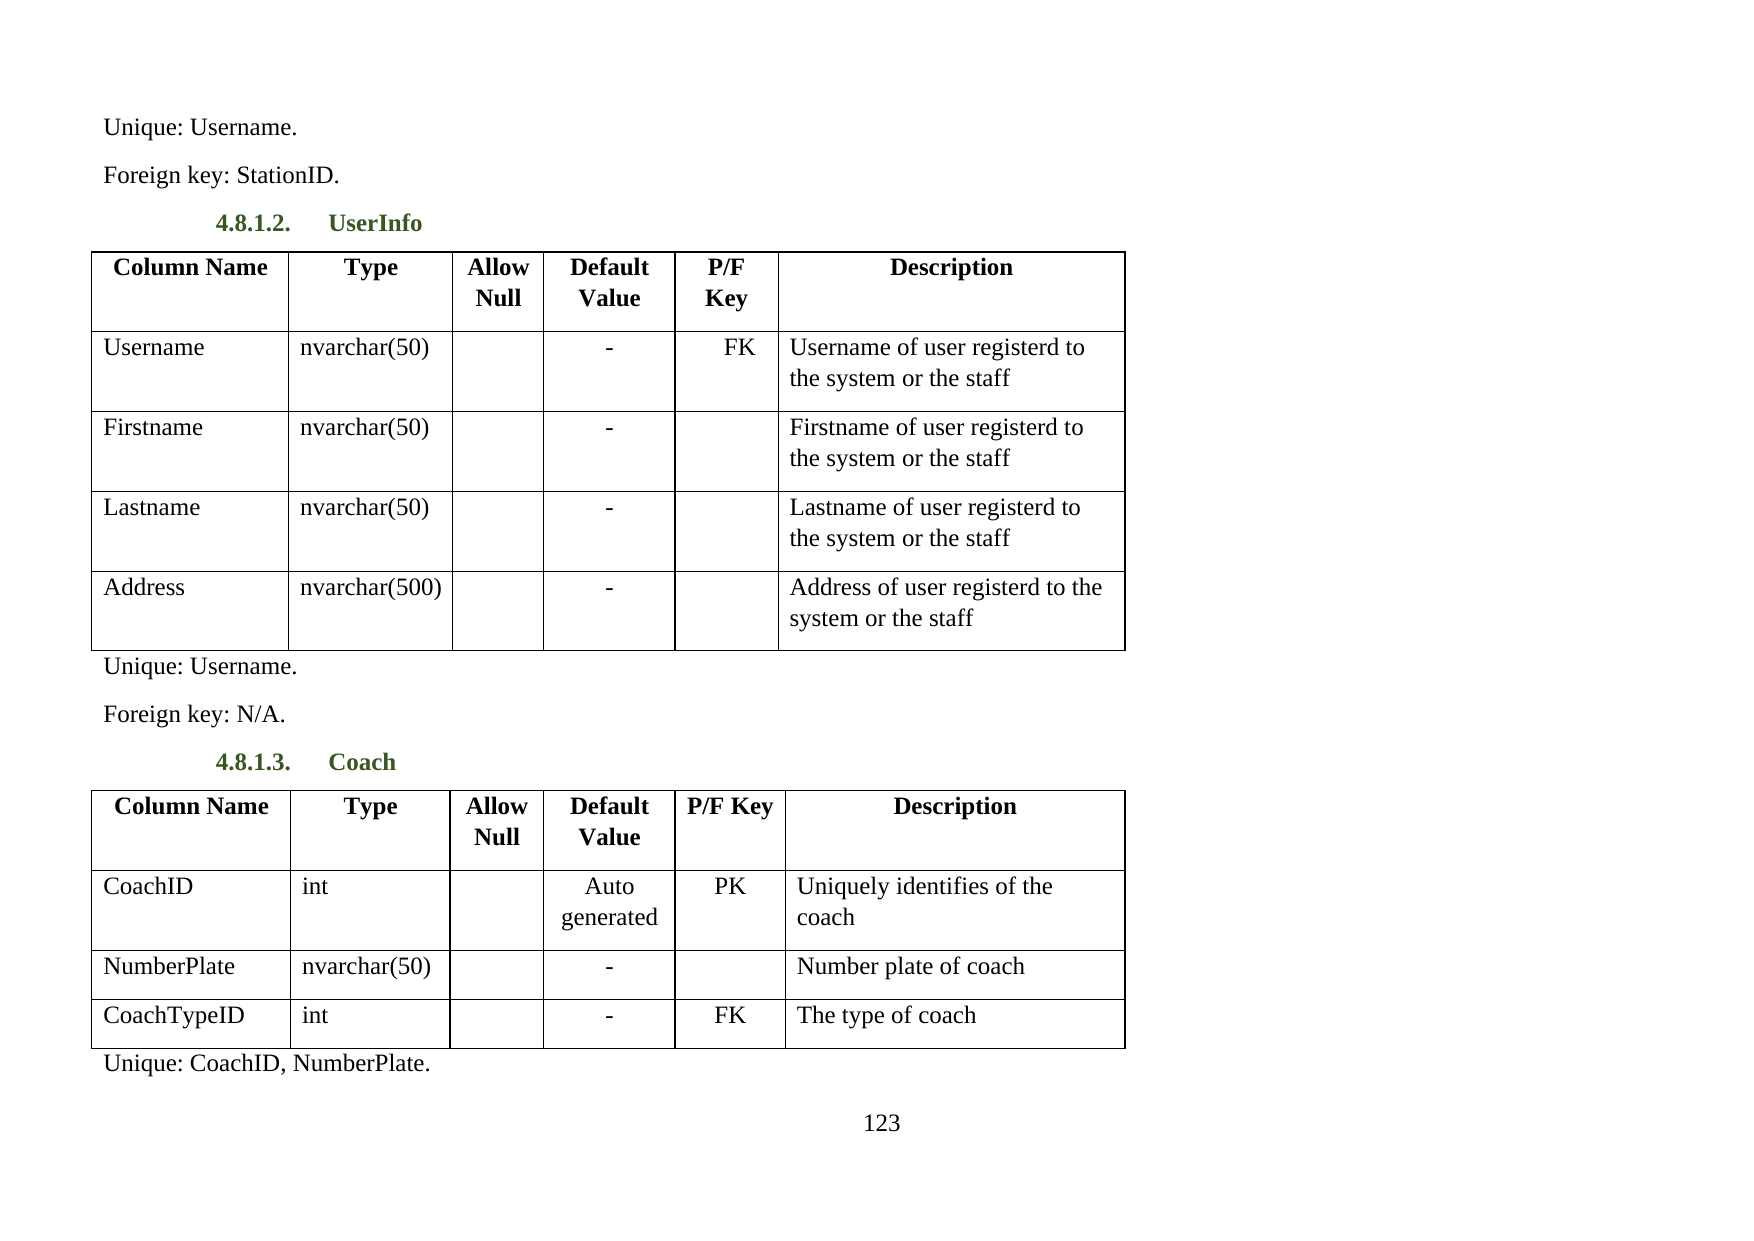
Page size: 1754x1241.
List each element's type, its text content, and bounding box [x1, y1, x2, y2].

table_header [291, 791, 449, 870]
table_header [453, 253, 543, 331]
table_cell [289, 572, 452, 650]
subtitle Coach [216, 747, 1660, 776]
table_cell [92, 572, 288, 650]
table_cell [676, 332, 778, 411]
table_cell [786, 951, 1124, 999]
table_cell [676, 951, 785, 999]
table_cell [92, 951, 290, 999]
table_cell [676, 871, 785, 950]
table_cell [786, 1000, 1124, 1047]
text Foreign key: StationID. [103, 160, 1660, 189]
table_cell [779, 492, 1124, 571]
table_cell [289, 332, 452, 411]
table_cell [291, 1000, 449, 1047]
subtitle UserInfo [216, 208, 1660, 237]
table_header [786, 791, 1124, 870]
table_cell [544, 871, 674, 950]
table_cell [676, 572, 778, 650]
text Unique: Username. [103, 651, 1660, 680]
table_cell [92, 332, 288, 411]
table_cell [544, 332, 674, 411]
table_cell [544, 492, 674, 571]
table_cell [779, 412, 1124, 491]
text Foreign key: N/A. [103, 699, 1660, 728]
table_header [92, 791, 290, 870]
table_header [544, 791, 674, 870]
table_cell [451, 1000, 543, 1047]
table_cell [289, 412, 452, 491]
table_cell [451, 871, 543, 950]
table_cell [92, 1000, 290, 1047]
text Unique: Username. [103, 112, 1660, 141]
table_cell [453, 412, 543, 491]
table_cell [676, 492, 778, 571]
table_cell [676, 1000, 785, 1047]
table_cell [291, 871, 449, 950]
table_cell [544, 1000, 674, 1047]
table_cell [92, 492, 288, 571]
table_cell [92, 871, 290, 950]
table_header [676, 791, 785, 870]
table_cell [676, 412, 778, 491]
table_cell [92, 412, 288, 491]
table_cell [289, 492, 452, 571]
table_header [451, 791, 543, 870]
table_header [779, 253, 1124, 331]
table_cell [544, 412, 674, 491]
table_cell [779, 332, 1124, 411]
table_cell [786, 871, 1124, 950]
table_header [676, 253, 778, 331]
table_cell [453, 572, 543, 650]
text Unique: CoachID, NumberPlate. [103, 1048, 1660, 1077]
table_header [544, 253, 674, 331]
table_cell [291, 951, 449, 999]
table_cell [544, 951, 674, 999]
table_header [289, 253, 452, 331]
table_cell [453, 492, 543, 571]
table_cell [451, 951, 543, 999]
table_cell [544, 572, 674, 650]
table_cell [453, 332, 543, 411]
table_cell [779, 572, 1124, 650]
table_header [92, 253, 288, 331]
